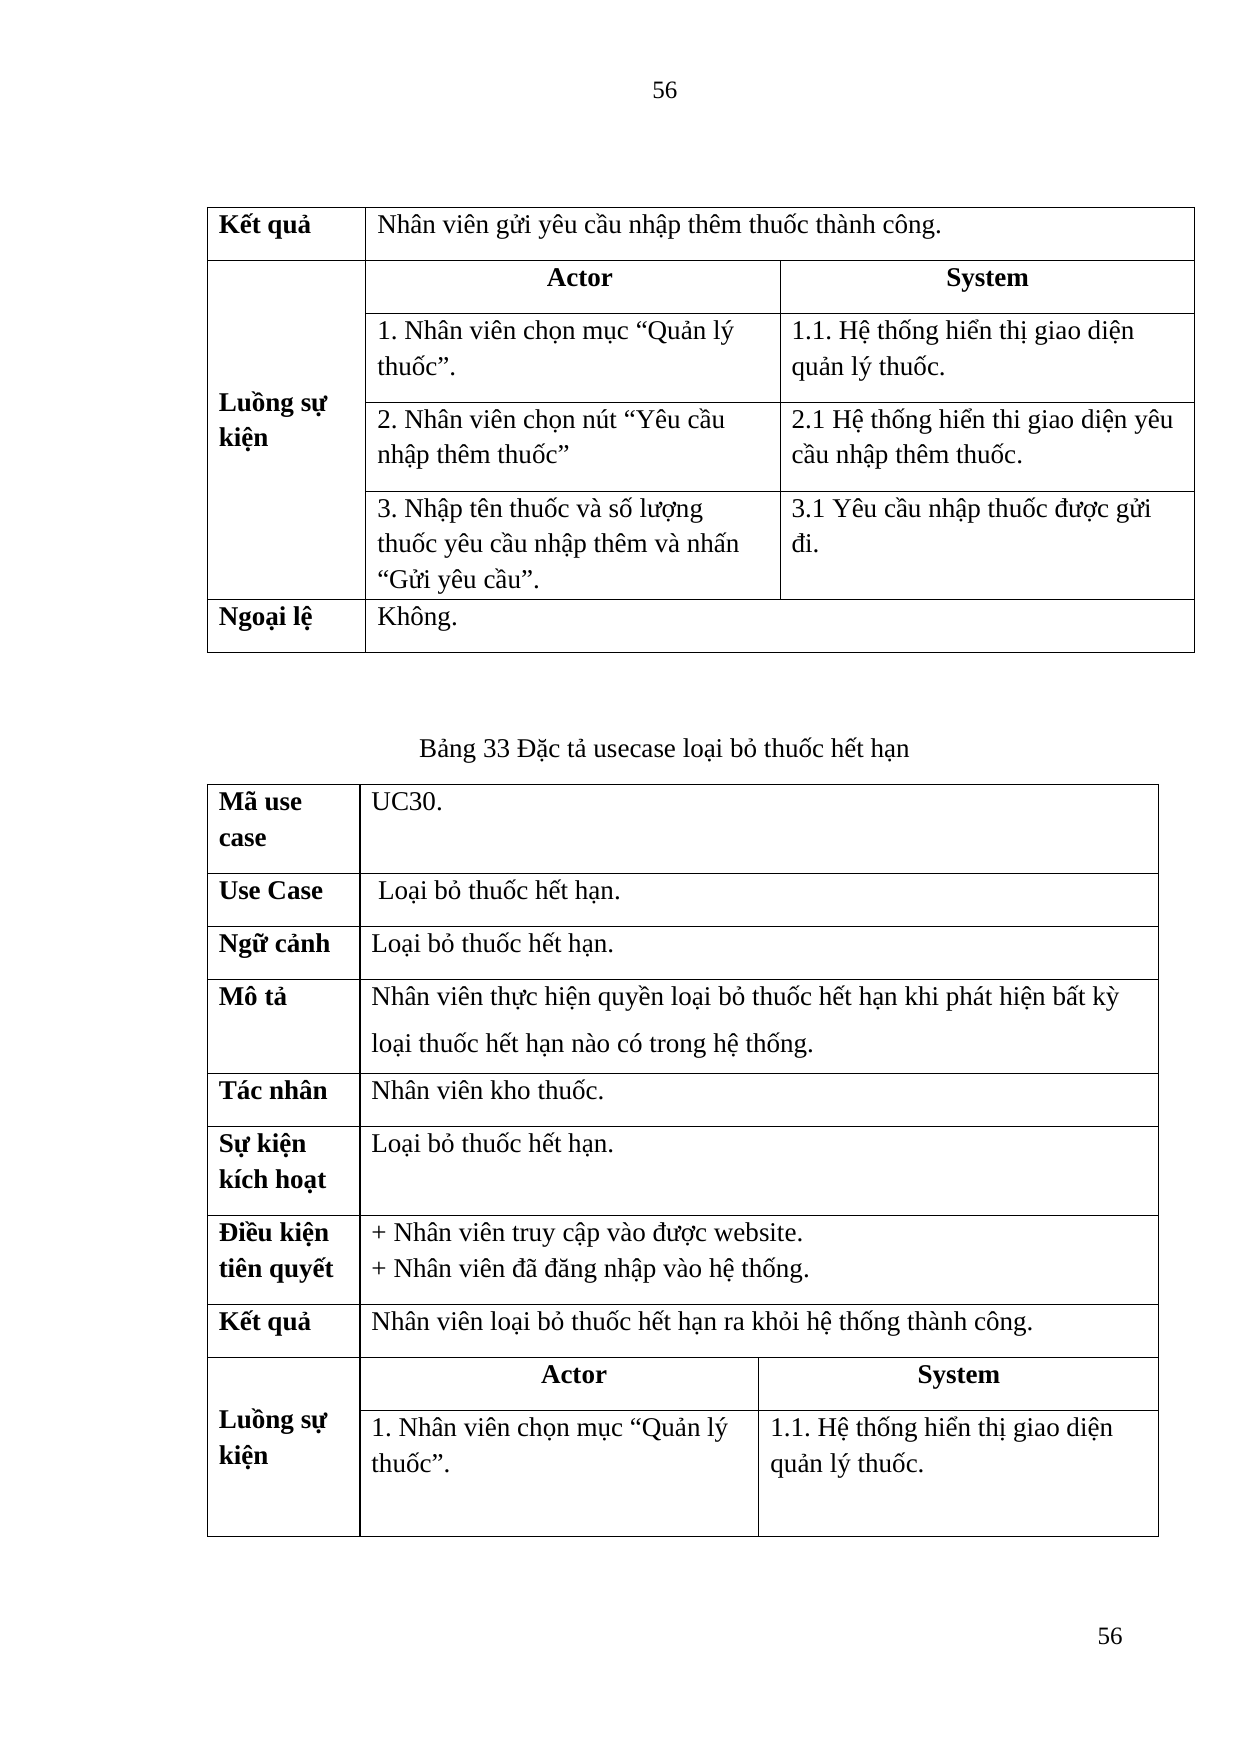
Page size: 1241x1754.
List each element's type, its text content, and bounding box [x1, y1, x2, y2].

table_cell System [781, 261, 1194, 313]
table_cell 1.1. Hệ thống hiển thị giao diện quản lý thuốc. [759, 1411, 1158, 1536]
table_cell Luồng sự kiện [208, 1358, 359, 1536]
table_cell 1. Nhân viên chọn mục “Quản lý thuốc”. [366, 314, 780, 402]
table_cell 3. Nhập tên thuốc và số lượng thuốc yêu cầu nhập thêm và nhấn “Gửi yêu cầu”. [366, 492, 780, 599]
table_cell Điều kiện tiên quyết [208, 1216, 359, 1304]
table_cell Ngữ cảnh [208, 927, 359, 979]
table_cell Actor [361, 1358, 758, 1410]
text Bảng 33 Đặc tả usecase loại bỏ thuốc hết hạn [207, 732, 1122, 763]
table_cell 2. Nhân viên chọn nút “Yêu cầu nhập thêm thuốc” [366, 403, 780, 491]
table_cell Sự kiện kích hoạt [208, 1127, 359, 1215]
table_cell Loại bỏ thuốc hết hạn. [361, 874, 1158, 926]
table_cell Luồng sự kiện [208, 261, 365, 599]
table_cell Ngoại lệ [208, 600, 365, 652]
table_cell Tác nhân [208, 1074, 359, 1126]
table_cell System [759, 1358, 1158, 1410]
table_cell 1.1. Hệ thống hiển thị giao diện quản lý thuốc. [781, 314, 1194, 402]
table_cell Use Case [208, 874, 359, 926]
table_cell Loại bỏ thuốc hết hạn. [361, 1127, 1158, 1215]
table_cell + Nhân viên truy cập vào được website. + Nhân viên đã đăng nhập vào hệ thống. [361, 1216, 1158, 1304]
table_cell Loại bỏ thuốc hết hạn. [361, 927, 1158, 979]
table_cell Nhân viên gửi yêu cầu nhập thêm thuốc thành công. [366, 208, 1194, 260]
table_cell 2.1 Hệ thống hiển thi giao diện yêu cầu nhập thêm thuốc. [781, 403, 1194, 491]
table_cell Mô tả [208, 980, 359, 1073]
table_header Mã use case [208, 785, 359, 873]
table_cell Nhân viên loại bỏ thuốc hết hạn ra khỏi hệ thống thành công. [361, 1305, 1158, 1357]
table_cell Kết quả [208, 1305, 359, 1357]
table_cell Actor [366, 261, 780, 313]
table_cell 1. Nhân viên chọn mục “Quản lý thuốc”. [361, 1411, 758, 1536]
table_cell Nhân viên kho thuốc. [361, 1074, 1158, 1126]
table_cell Nhân viên thực hiện quyền loại bỏ thuốc hết hạn khi phát hiện bất kỳ loại thuốc hết hạn nào có trong hệ thống. [361, 980, 1158, 1073]
table_cell Kết quả [208, 208, 365, 260]
table_cell Không. [366, 600, 1194, 652]
table_header UC30. [361, 785, 1158, 873]
table_cell 3.1 Yêu cầu nhập thuốc được gửi đi. [781, 492, 1194, 599]
